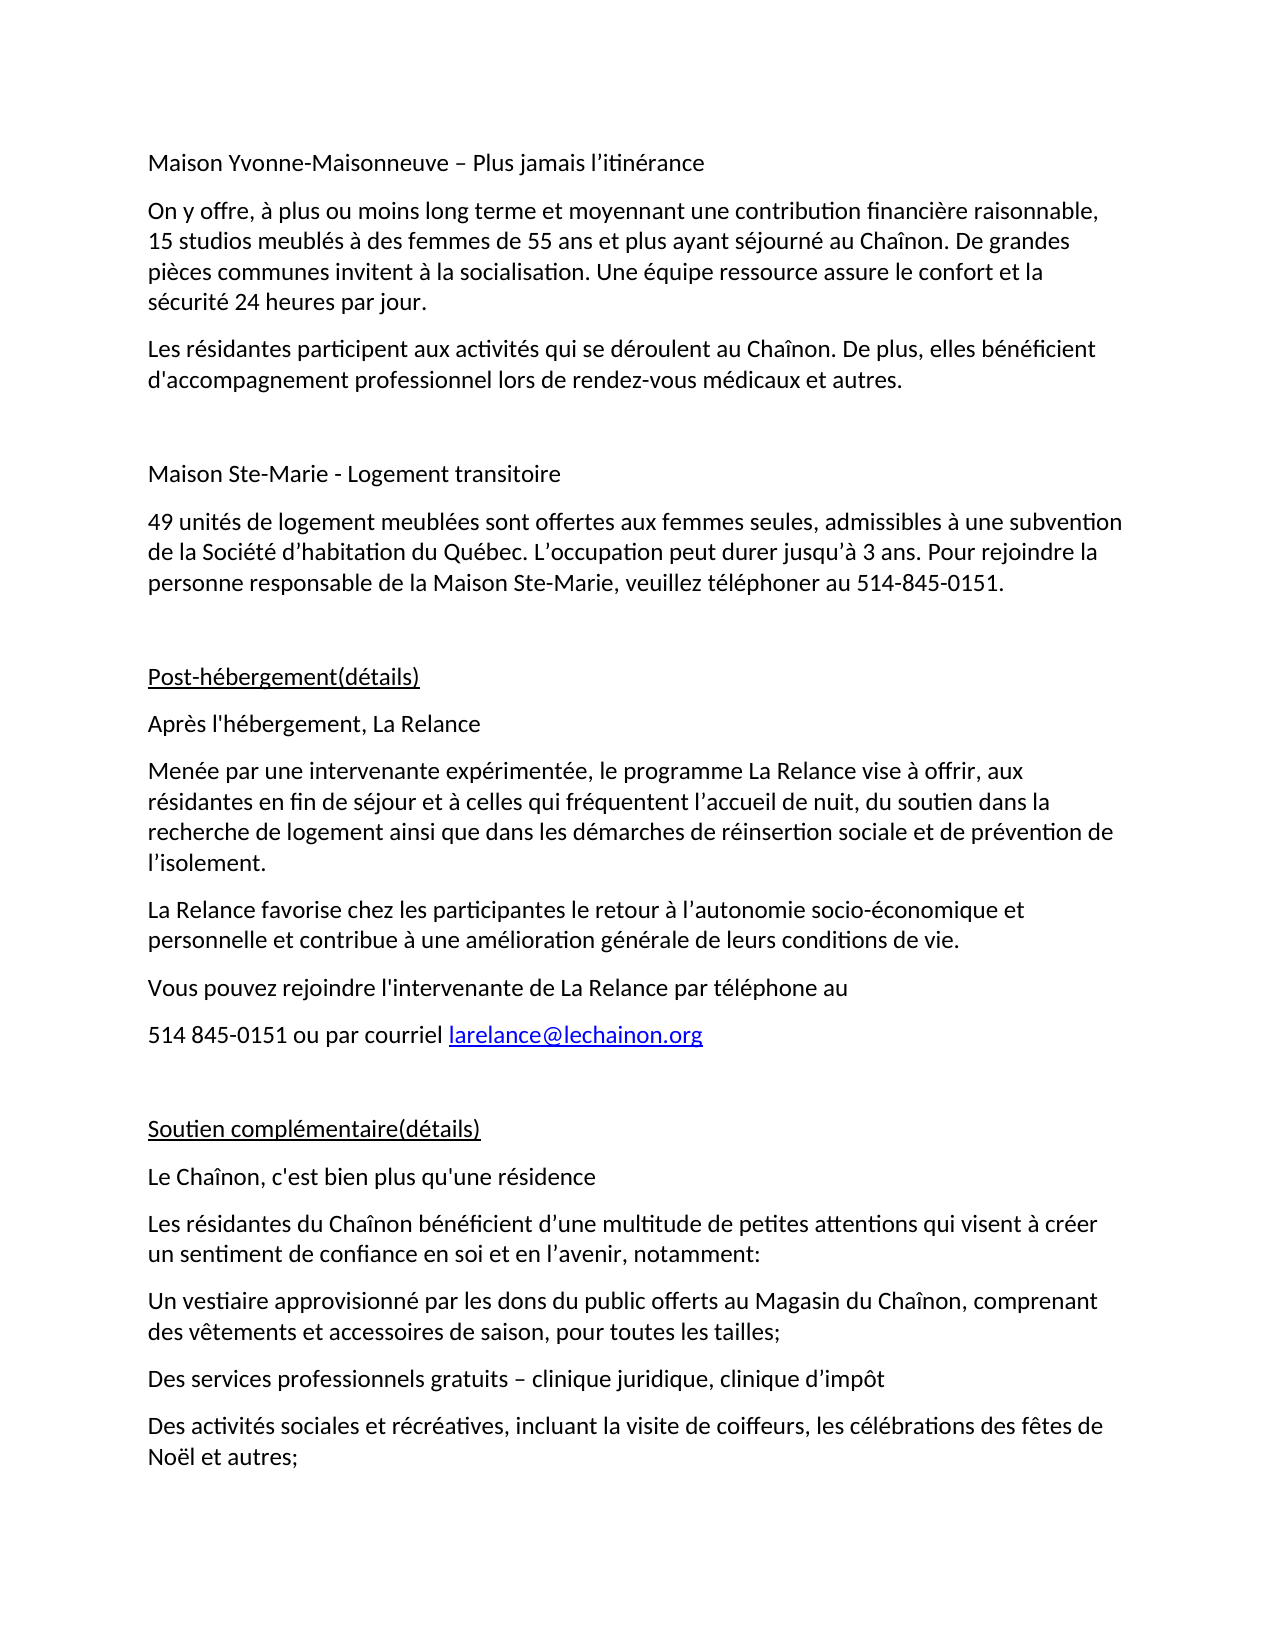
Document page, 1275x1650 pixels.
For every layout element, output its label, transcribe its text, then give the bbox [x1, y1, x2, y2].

text Maison Ste-Marie - Logement transitoire [148, 458, 1127, 489]
text On y offre, à plus ou moins long terme et moyennant une contribution financière raisonnable, 15 studios meublés à des femmes de 55 ans et plus ayant séjourné au Chaînon. De grandes pièces communes invitent à la socialisation. Une équipe ressource assure le confort et la sécurité 24 heures par jour. [148, 195, 1127, 317]
text 49 unités de logement meublées sont offertes aux femmes seules, admissibles à une subvention de la Société d’habitation du Québec. L’occupation peut durer jusqu’à 3 ans. Pour rejoindre la personne responsable de la Maison Ste-Marie, veuillez téléphoner au 514-845-0151. [148, 506, 1127, 597]
text Menée par une intervenante expérimentée, le programme La Relance vise à offrir, aux résidantes en fin de séjour et à celles qui fréquentent l’accueil de nuit, du soutien dans la recherche de logement ainsi que dans les démarches de réinsertion sociale et de prévention de l’isolement. [148, 755, 1127, 877]
text Des services professionnels gratuits – clinique juridique, clinique d’impôt [148, 1363, 1127, 1394]
text Après l'hébergement, La Relance [148, 708, 1127, 739]
text Un vestiaire approvisionné par les dons du public offerts au Magasin du Chaînon, comprenant des vêtements et accessoires de saison, pour toutes les tailles; [148, 1286, 1127, 1347]
text Maison Yvonne-Maisonneuve – Plus jamais l’itinérance [148, 148, 1127, 178]
text Les résidantes du Chaînon bénéficient d’une multitude de petites attentions qui visent à créer un sentiment de confiance en soi et en l’avenir, notamment: [148, 1208, 1127, 1269]
text Des activités sociales et récréatives, incluant la visite de coiffeurs, les célébrations des fêtes de Noël et autres; [148, 1410, 1127, 1471]
text Les résidantes participent aux activités qui se déroulent au Chaînon. De plus, elles bénéficient d'accompagnement professionnel lors de rendez-vous médicaux et autres. [148, 333, 1127, 394]
text Vous pouvez rejoindre l'intervenante de La Relance par téléphone au [148, 972, 1127, 1002]
text La Relance favorise chez les participantes le retour à l’autonomie socio-économique et personnelle et contribue à une amélioration générale de leurs conditions de vie. [148, 894, 1127, 955]
text Le Chaînon, c'est bien plus qu'une résidence [148, 1161, 1127, 1191]
text Soutien complémentaire(détails) [148, 1113, 1127, 1144]
text 514 845-0151 ou par courriel larelance@lechainon.org [148, 1019, 1127, 1049]
text Post-hébergement(détails) [148, 661, 1127, 692]
